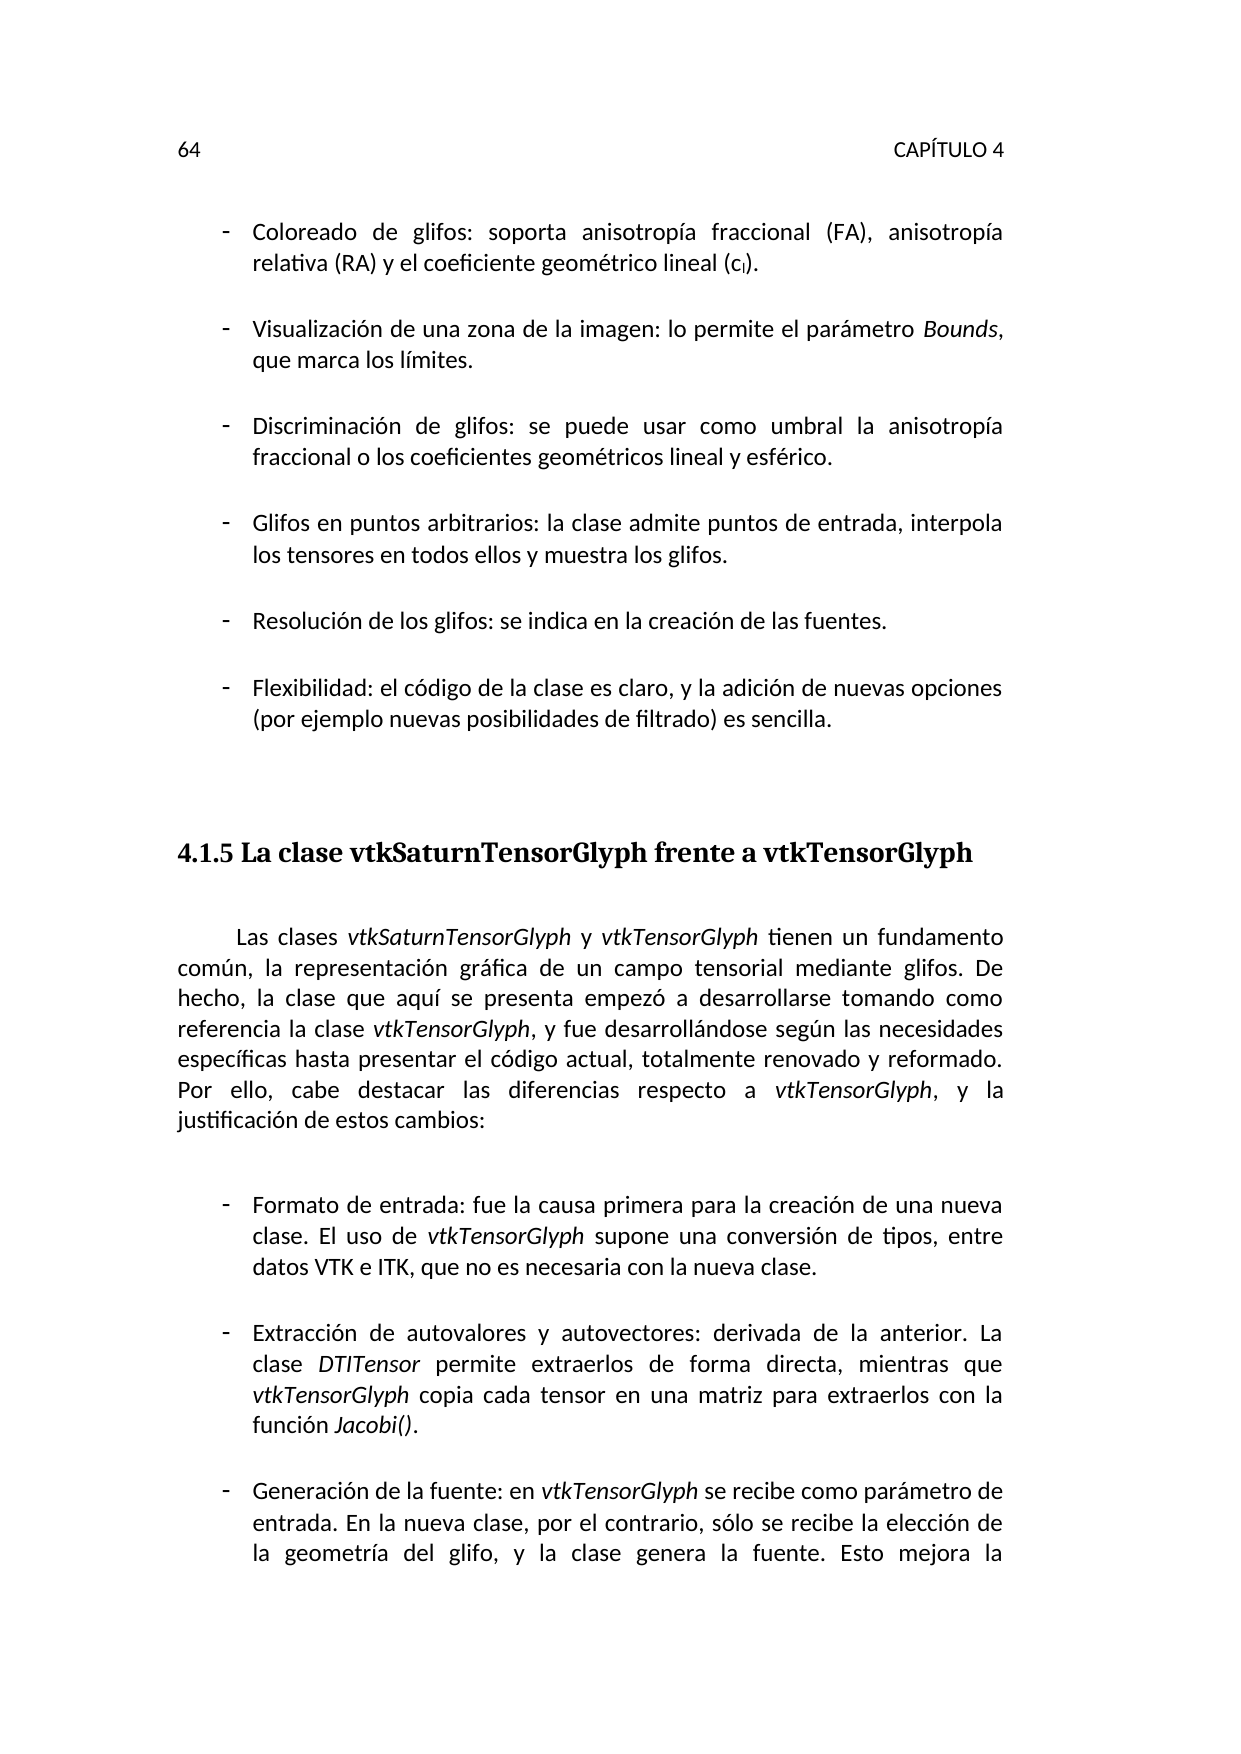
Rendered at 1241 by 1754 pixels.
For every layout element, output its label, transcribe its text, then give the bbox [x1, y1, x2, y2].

list Flexibilidad: el código de la clase es claro, y la adición de nuevas opciones (por ejemplo nuevas posibilidades de filtrado) es sencilla. [222, 668, 1004, 733]
text Las clases vtkSaturnTensorGlyph y vtkTensorGlyph tienen un fundamento común, la representación gráfica de un campo tensorial mediante glifos. De hecho, la clase que aquí se presenta empezó a desarrollarse tomando como referencia la clase vtkTensorGlyph, y fue desarrollándose según las necesidades específicas hasta presentar el código actual, totalmente renovado y reformado. Por ello, cabe destacar las diferencias respecto a vtkTensorGlyph, y la justificación de estos cambios: [177, 921, 1004, 1135]
list Extracción de autovalores y autovectores: derivada de la anterior. La clase DTITensor permite extraerlos de forma directa, mientras que vtkTensorGlyph copia cada tensor en una matriz para extraerlos con la función Jacobi(). [222, 1314, 1004, 1440]
list Resolución de los glifos: se indica en la creación de las fuentes. [222, 602, 1004, 636]
subtitle La clase vtkSaturnTensorGlyph frente a vtkTensorGlyph [177, 836, 1004, 870]
list Discriminación de glifos: se puede usar como umbral la anisotropía fraccional o los coeficientes geométricos lineal y esférico. [222, 407, 1004, 472]
list Formato de entrada: fue la causa primera para la creación de una nueva clase. El uso de vtkTensorGlyph supone una conversión de tipos, entre datos VTK e ITK, que no es necesaria con la nueva clase. [222, 1186, 1004, 1282]
list Visualización de una zona de la imagen: lo permite el parámetro Bounds, que marca los límites. [222, 310, 1004, 375]
list Glifos en puntos arbitrarios: la clase admite puntos de entrada, interpola los tensores en todos ellos y muestra los glifos. [222, 504, 1004, 569]
list Coloreado de glifos: soporta anisotropía fraccional (FA), anisotropía relativa (RA) y el coeficiente geométrico lineal (cl). [222, 213, 1004, 277]
